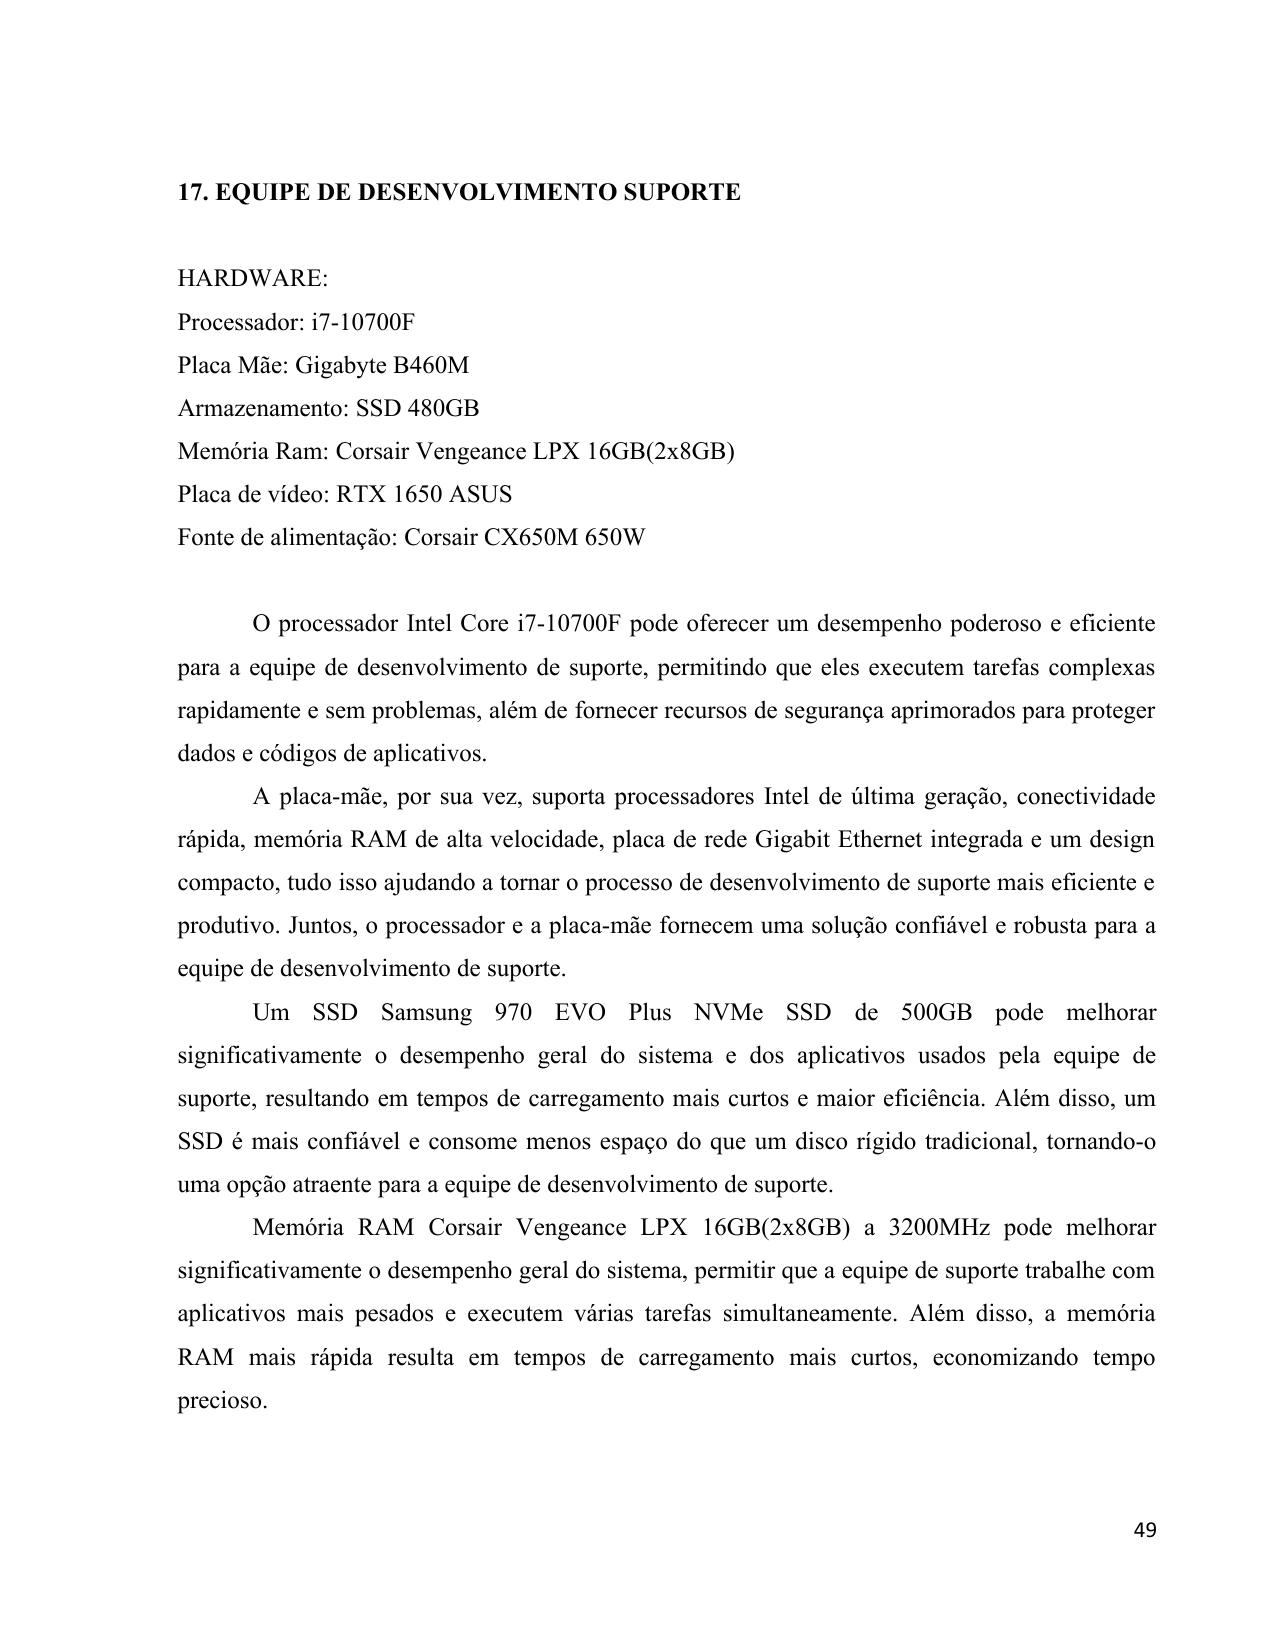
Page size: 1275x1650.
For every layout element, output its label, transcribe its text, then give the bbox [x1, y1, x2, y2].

text Memória RAM Corsair Vengeance LPX 16GB(2x8GB) a 3200MHz pode melhorar significativamente o desempenho geral do sistema, permitir que a equipe de suporte trabalhe com aplicativos mais pesados e executem várias tarefas simultaneamente. Além disso, a memória RAM mais rápida resulta em tempos de carregamento mais curtos, economizando tempo precioso. [177, 1212, 1157, 1413]
text HARDWARE: [177, 263, 1157, 292]
text 17. EQUIPE DE DESENVOLVIMENTO SUPORTE [177, 177, 1157, 206]
text Processador: i7-10700F Placa Mãe: Gigabyte B460M Armazenamento: SSD 480GB Memória Ram: Corsair Vengeance LPX 16GB(2x8GB) Placa de vídeo: RTX 1650 ASUS Fonte de alimentação: Corsair CX650M 650W [177, 307, 1157, 551]
text A placa-mãe, por sua vez, suporta processadores Intel de última geração, conectividade rápida, memória RAM de alta velocidade, placa de rede Gigabit Ethernet integrada e um design compacto, tudo isso ajudando a tornar o processo de desenvolvimento de suporte mais eficiente e produtivo. Juntos, o processador e a placa-mãe fornecem uma solução confiável e robusta para a equipe de desenvolvimento de suporte. [177, 781, 1157, 982]
text O processador Intel Core i7-10700F pode oferecer um desempenho poderoso e eficiente para a equipe de desenvolvimento de suporte, permitindo que eles executem tarefas complexas rapidamente e sem problemas, além de fornecer recursos de segurança aprimorados para proteger dados e códigos de aplicativos. [177, 608, 1157, 767]
text Um SSD Samsung 970 EVO Plus NVMe SSD de 500GB pode melhorar significativamente o desempenho geral do sistema e dos aplicativos usados pela equipe de suporte, resultando em tempos de carregamento mais curtos e maior eficiência. Além disso, um SSD é mais confiável e consome menos espaço do que um disco rígido tradicional, tornando-o uma opção atraente para a equipe de desenvolvimento de suporte. [177, 997, 1157, 1198]
